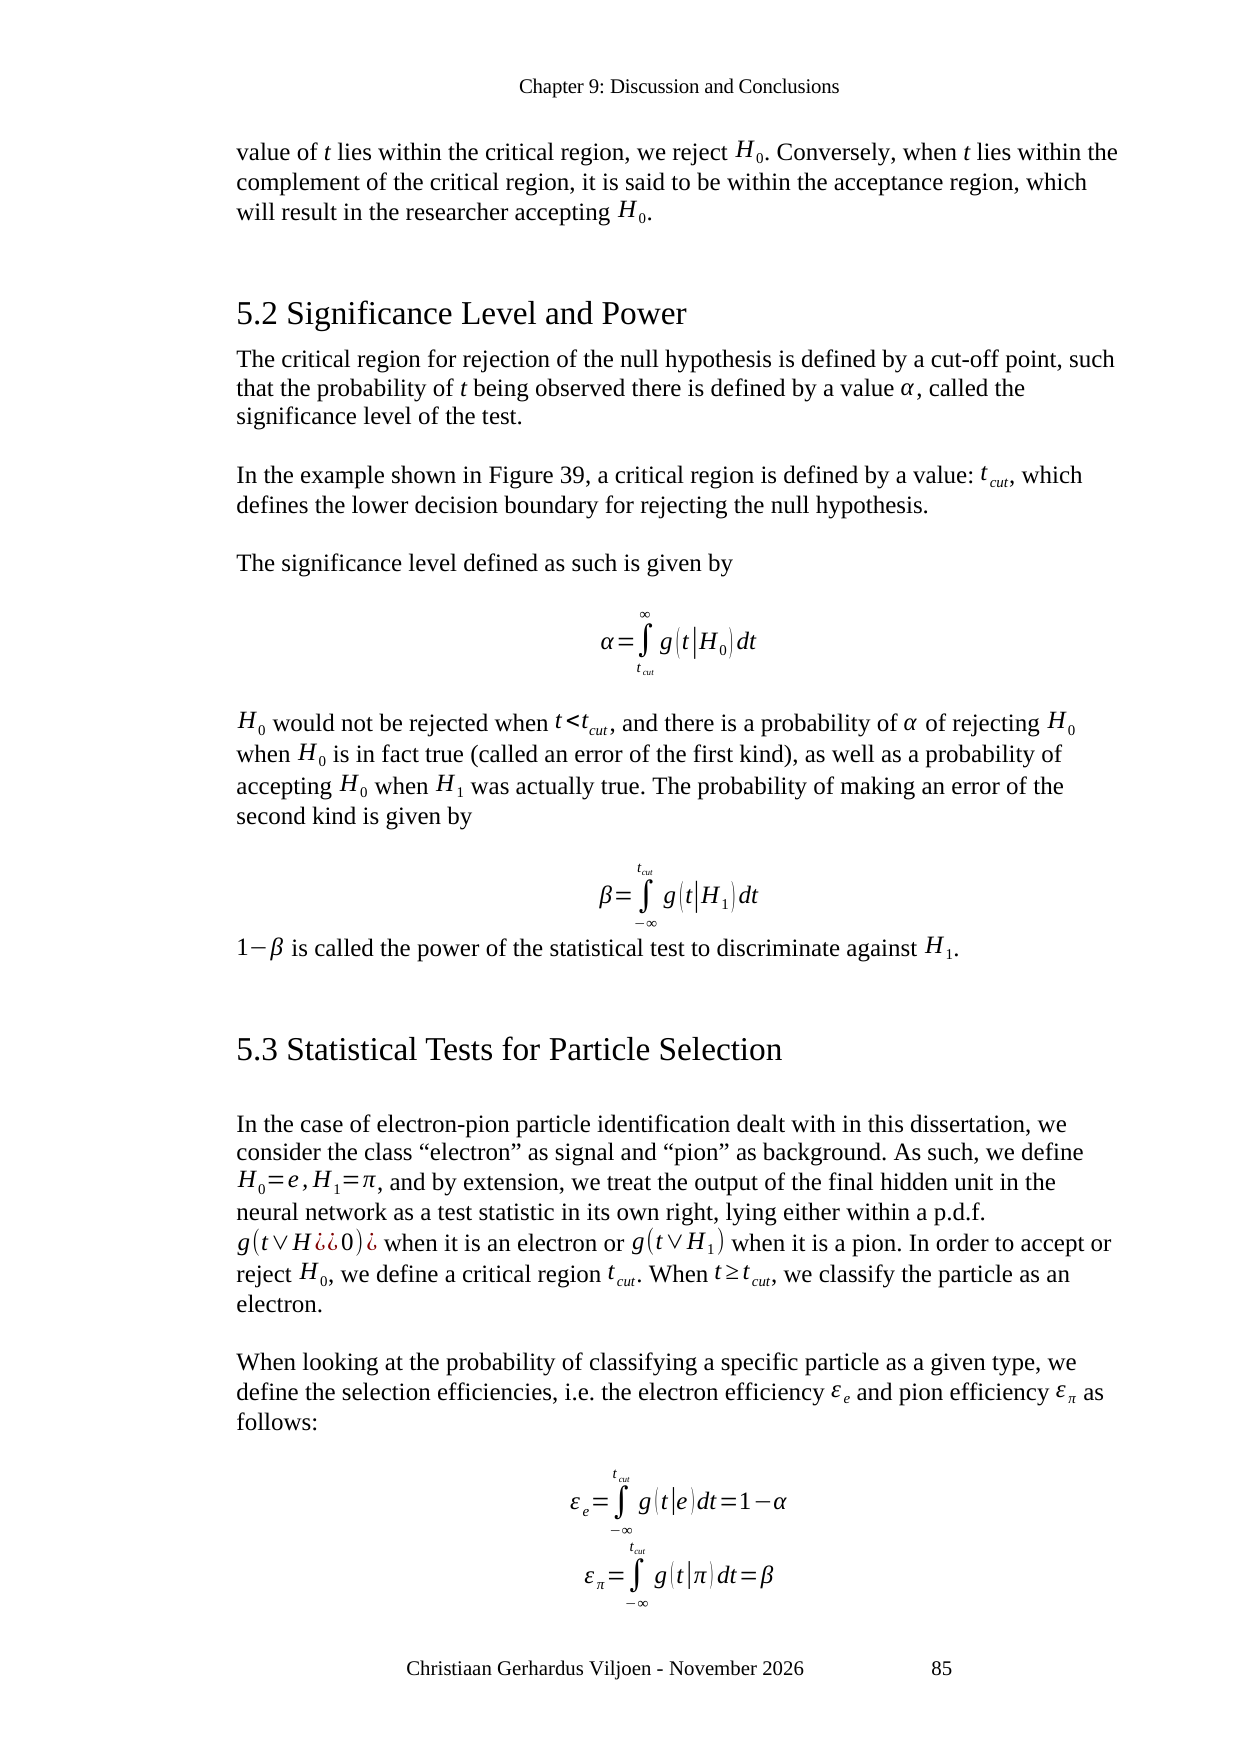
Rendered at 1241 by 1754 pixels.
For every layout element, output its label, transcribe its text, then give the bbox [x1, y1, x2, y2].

text In the case of electron-pion particle identification dealt with in this dissertation, we consider the class “electron” as signal and “pion” as background. As such, we define , and by extension, we treat the output of the final hidden unit in the neural network as a test statistic in its own right, lying either within a p.d.f. when it is an electron or when it is a pion. In order to accept or reject , we define a critical region . When , we classify the particle as an electron. [236, 1109, 1122, 1318]
text In the example shown in Figure 39, a critical region is defined by a value: , which defines the lower decision boundary for rejecting the null hypothesis. [236, 459, 1122, 519]
text is called the power of the statistical test to discriminate against . [236, 931, 1122, 963]
subtitle Statistical Tests for Particle Selection [236, 1029, 1122, 1067]
text The significance level defined as such is given by [236, 548, 1122, 577]
text would not be rejected when , and there is a probability of of rejecting when is in fact true (called an error of the first kind), as well as a probability of accepting when was actually true. The probability of making an error of the second kind is given by [236, 707, 1122, 830]
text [236, 135, 1122, 227]
text When looking at the probability of classifying a specific particle as a given type, we define the selection efficiencies, i.e. the electron efficiency and pion efficiency as follows: [236, 1347, 1122, 1436]
subtitle Significance Level and Power [236, 293, 1122, 331]
text The critical region for rejection of the null hypothesis is defined by a cut-off point, such that the probability of t being observed there is defined by a value , called the significance level of the test. [236, 344, 1122, 430]
